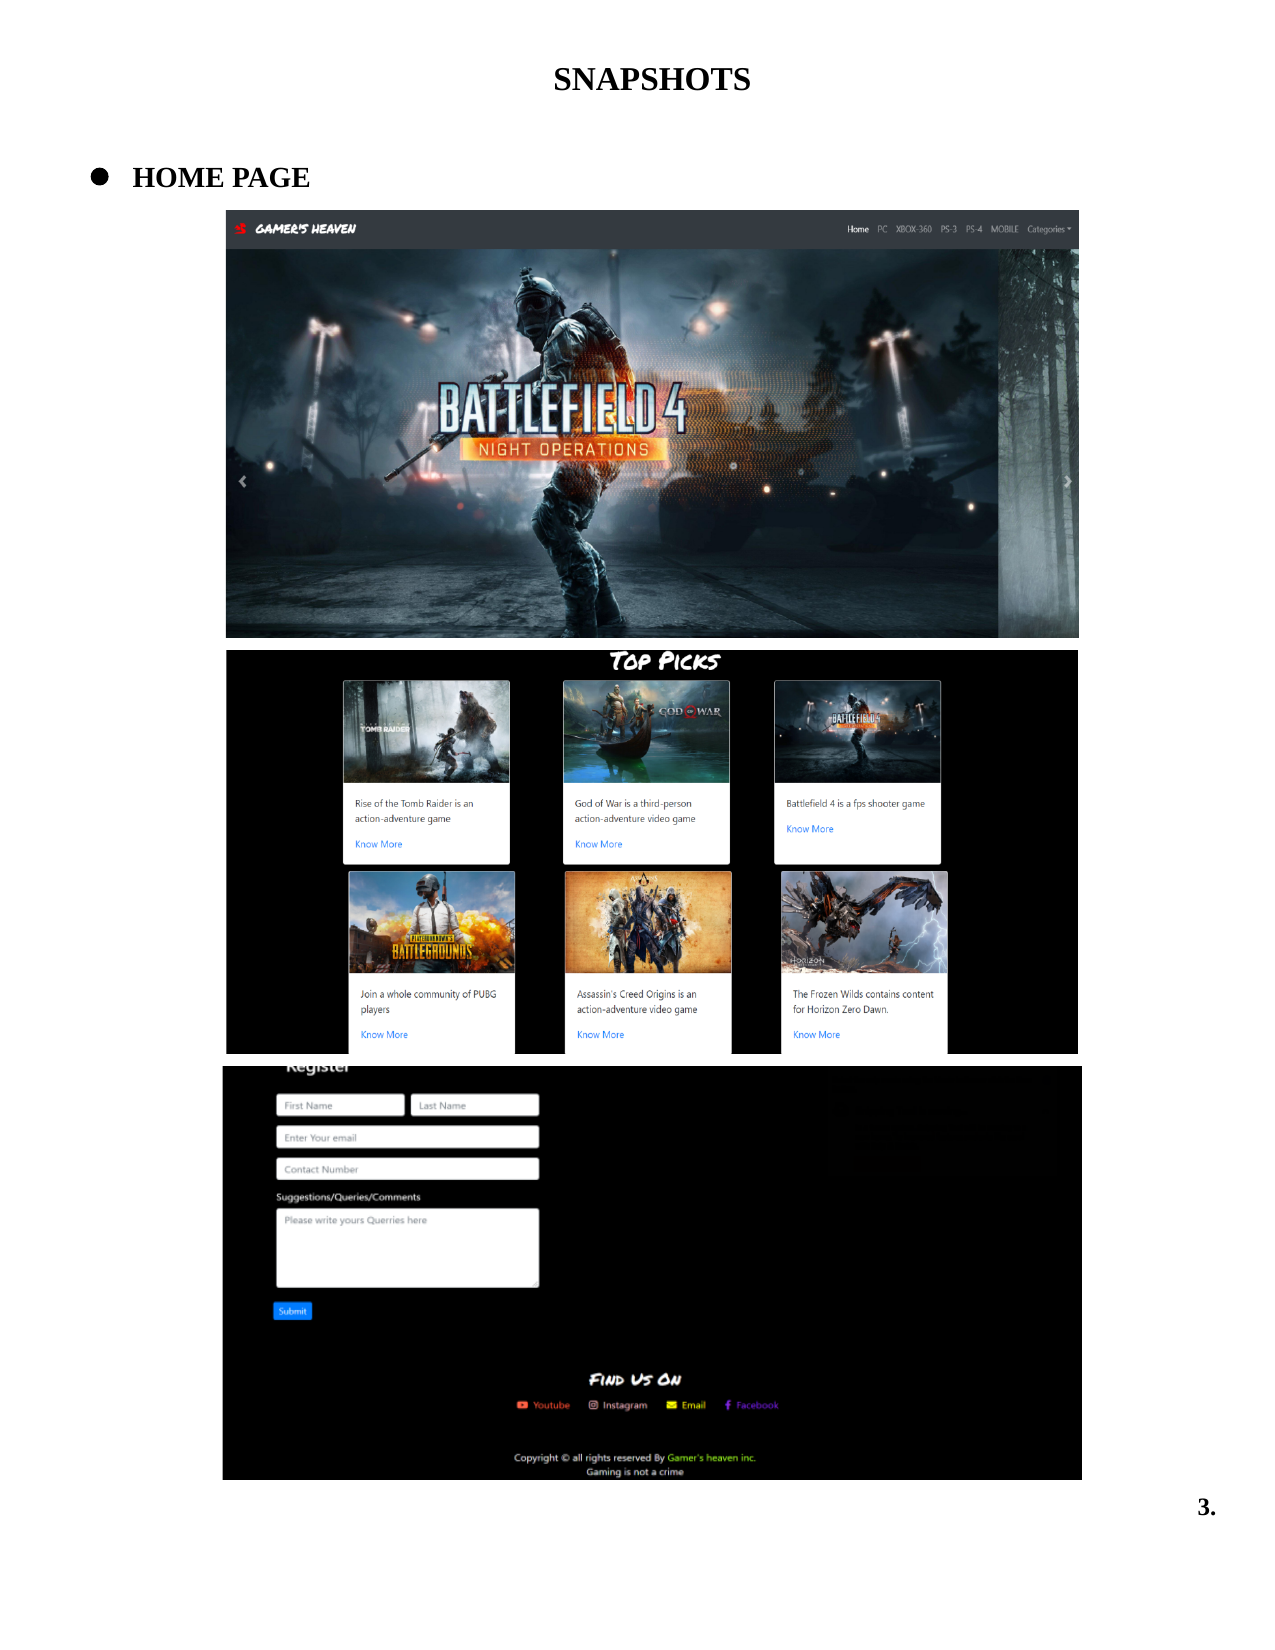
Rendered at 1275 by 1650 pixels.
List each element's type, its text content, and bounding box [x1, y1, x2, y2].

list HOME PAGE [88, 160, 1216, 193]
list 3. [88, 1492, 1216, 1521]
picture [222, 1066, 1082, 1480]
list SNAPSHOTS [88, 59, 1216, 97]
picture [226, 650, 1078, 1054]
picture [225, 210, 1079, 638]
